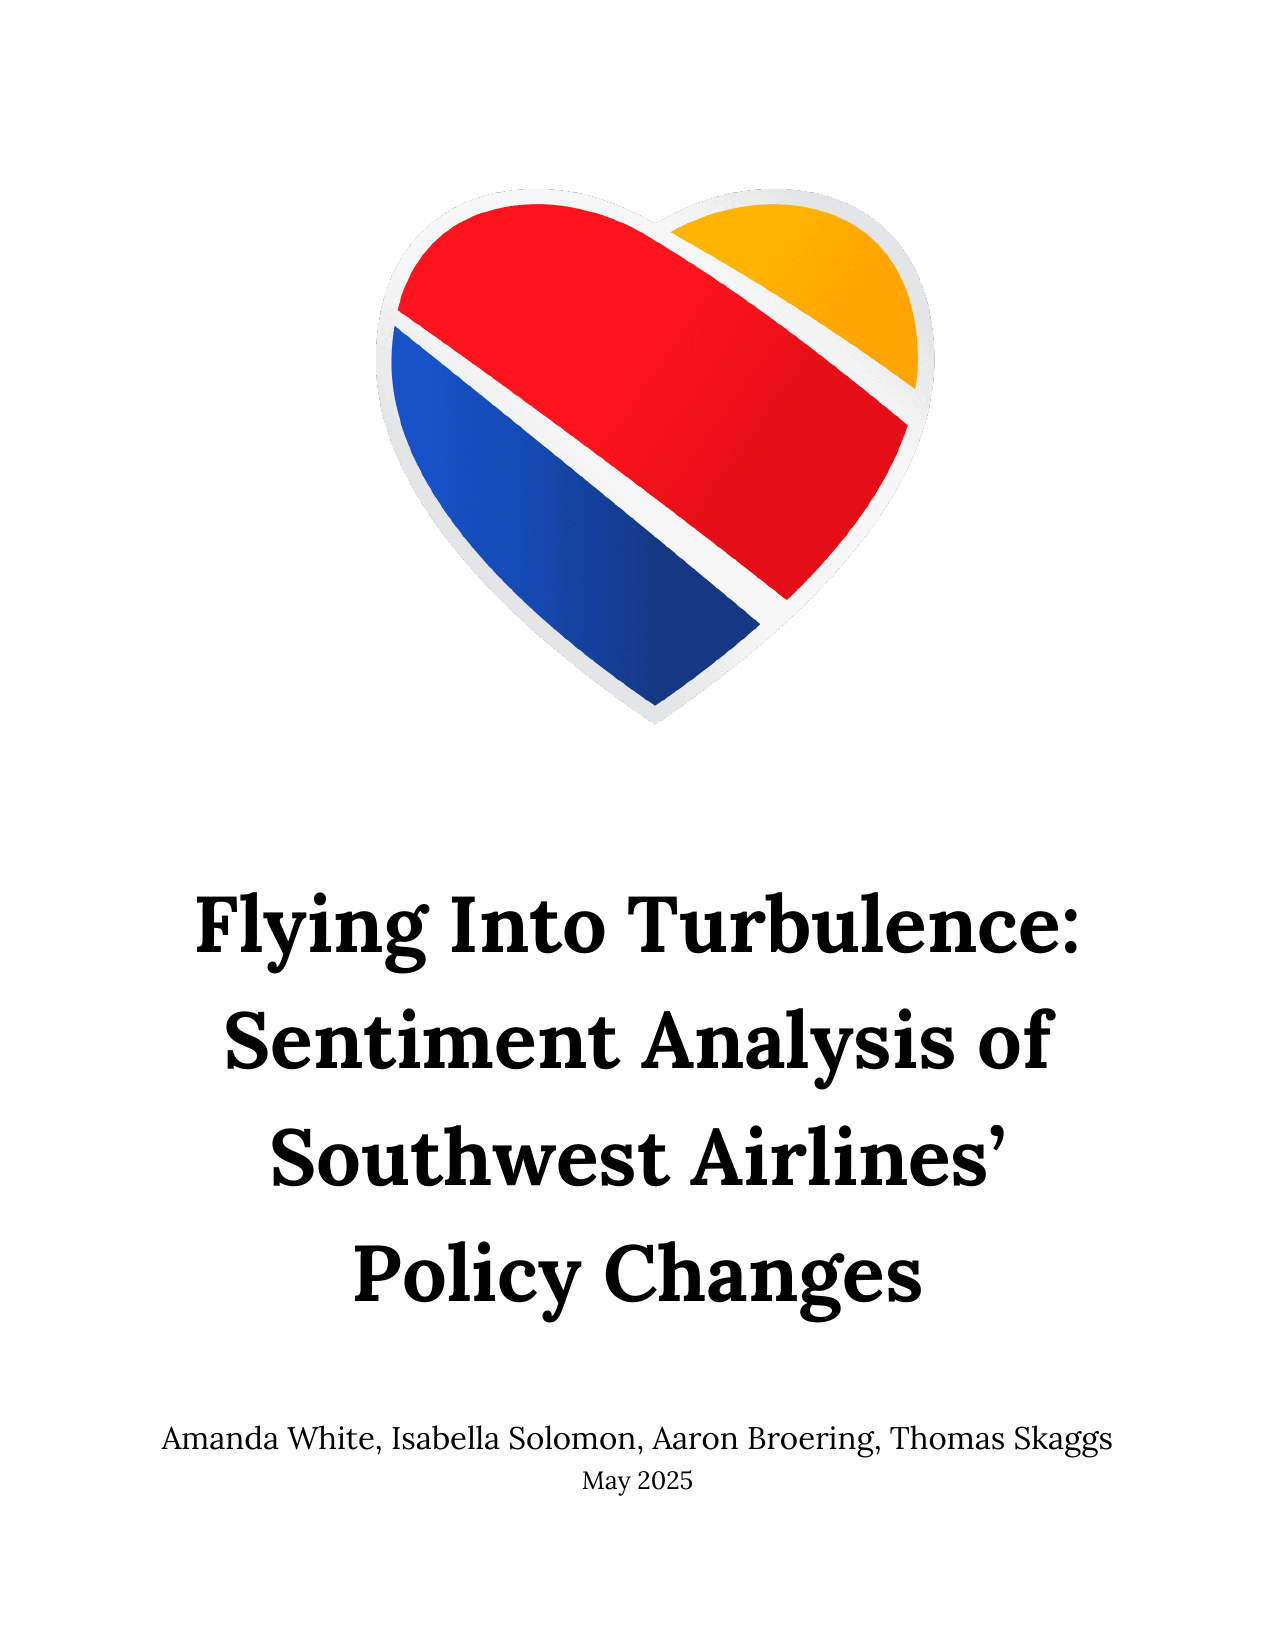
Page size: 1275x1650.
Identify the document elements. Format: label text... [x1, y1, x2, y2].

picture [167, 182, 1143, 731]
text Flying Into Turbulence: Sentiment Analysis of Southwest Airlines’ [150, 873, 1125, 1207]
text Amanda White, Isabella Solomon, Aaron Broering, Thomas Skaggs [150, 1418, 1125, 1458]
text Policy Changes [150, 1222, 1125, 1323]
text May 2025 [150, 1464, 1125, 1496]
